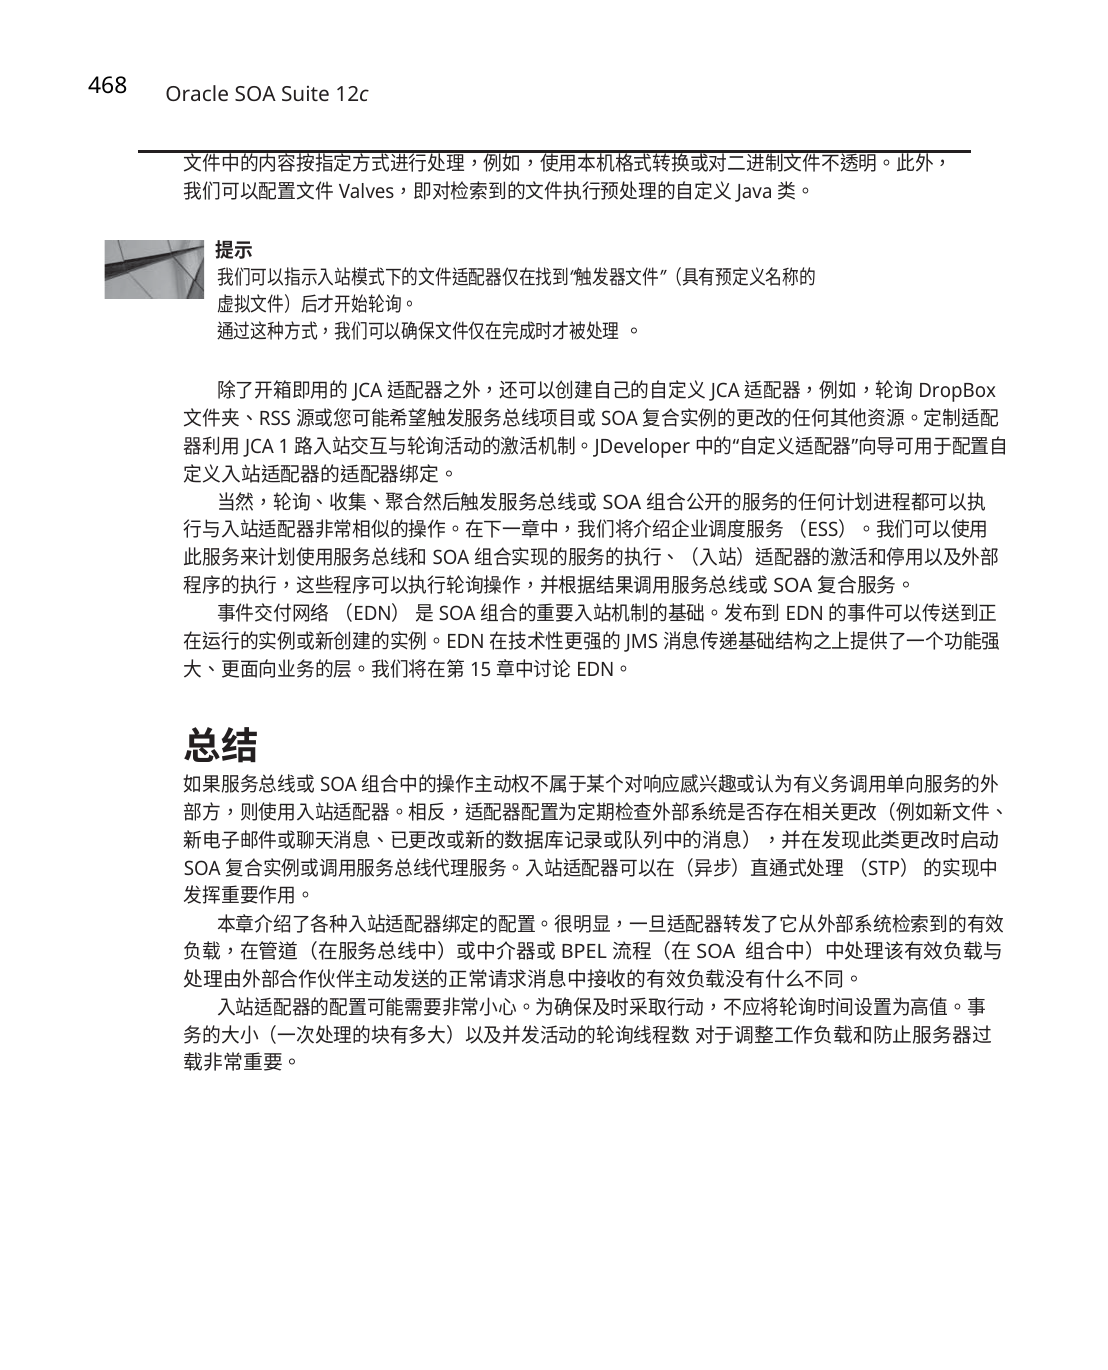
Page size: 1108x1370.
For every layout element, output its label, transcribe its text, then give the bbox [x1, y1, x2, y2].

text 通过这种方式，我们可以确保文件仅在完成时才被处理 。 [217, 318, 753, 345]
picture [104, 240, 205, 299]
text 我们可以指示入站模式下的文件适配器仅在找到“触发器文件”（具有预定义名称的虚拟文件）后才开始轮询。 [217, 263, 817, 317]
text 当然，轮询、收集、聚合然后触发服务总线或 SOA 组合公开的服务的任何计划进程都可以执行与入站适配器非常相似的操作。在下一章中，我们将介绍企业调度服务 （ESS）。我们可以使用此服务来计划使用服务总线和 SOA 组合实现的服务的执行、（入站）适配器的激活和停用以及外部程序的执行，这些程序可以执行轮询操作，并根据结果调用服务总线或 SOA 复合服务。 [184, 488, 1003, 598]
text 如果服务总线或 SOA 组合中的操作主动权不属于某个对响应感兴趣或认为有义务调用单向服务的外部方，则使用入站适配器。相反，适配器配置为定期检查外部系统是否存在相关更改（例如新文件、新电子邮件或聊天消息、已更改或新的数据库记录或队列中的消息），并在发现此类更改时启动 SOA 复合实例或调用服务总线代理服务。入站适配器可以在（异步）直通式处理 （STP） 的实现中发挥重要作用。 [184, 771, 1016, 908]
subtitle 总结 [184, 719, 1107, 770]
text 文件中的内容按指定方式进行处理，例如，使用本机格式转换或对二进制文件不透明。此外，我们可以配置文件 Valves，即对检索到的文件执行预处理的自定义 Java 类。 [184, 149, 953, 204]
text 入站适配器的配置可能需要非常小心。为确保及时采取行动，不应将轮询时间设置为高值。事务的大小（一次处理的块有多大）以及并发活动的轮询线程数 对于调整工作负载和防止服务器过载非常重要。 [184, 993, 1003, 1076]
subtitle 提示 [215, 236, 1107, 263]
text 除了开箱即用的 JCA 适配器之外，还可以创建自己的自定义 JCA 适配器，例如，轮询 DropBox 文件夹、RSS 源或您可能希望触发服务总线项目或 SOA 复合实例的更改的任何其他资源。定制适配器利用 JCA 1 路入站交互与轮询活动的激活机制。JDeveloper 中的“自定义适配器”向导可用于配置自定义入站适配器的适配器绑定。 [184, 377, 1017, 487]
text 本章介绍了各种入站适配器绑定的配置。很明显，一旦适配器转发了它从外部系统检索到的有效负载，在管道（在服务总线中）或中介器或 BPEL 流程（在 SOA 组合中）中处理该有效负载与处理由外部合作伙伴主动发送的正常请求消息中接收的有效负载没有什么不同。 [184, 910, 1016, 992]
text 事件交付网络 （EDN） 是 SOA 组合的重要入站机制的基础。发布到 EDN 的事件可以传送到正在运行的实例或新创建的实例。EDN 在技术性更强的 JMS 消息传递基础结构之上提供了一个功能强大、更面向业务的层。我们将在第 15 章中讨论 EDN。 [184, 599, 1012, 682]
